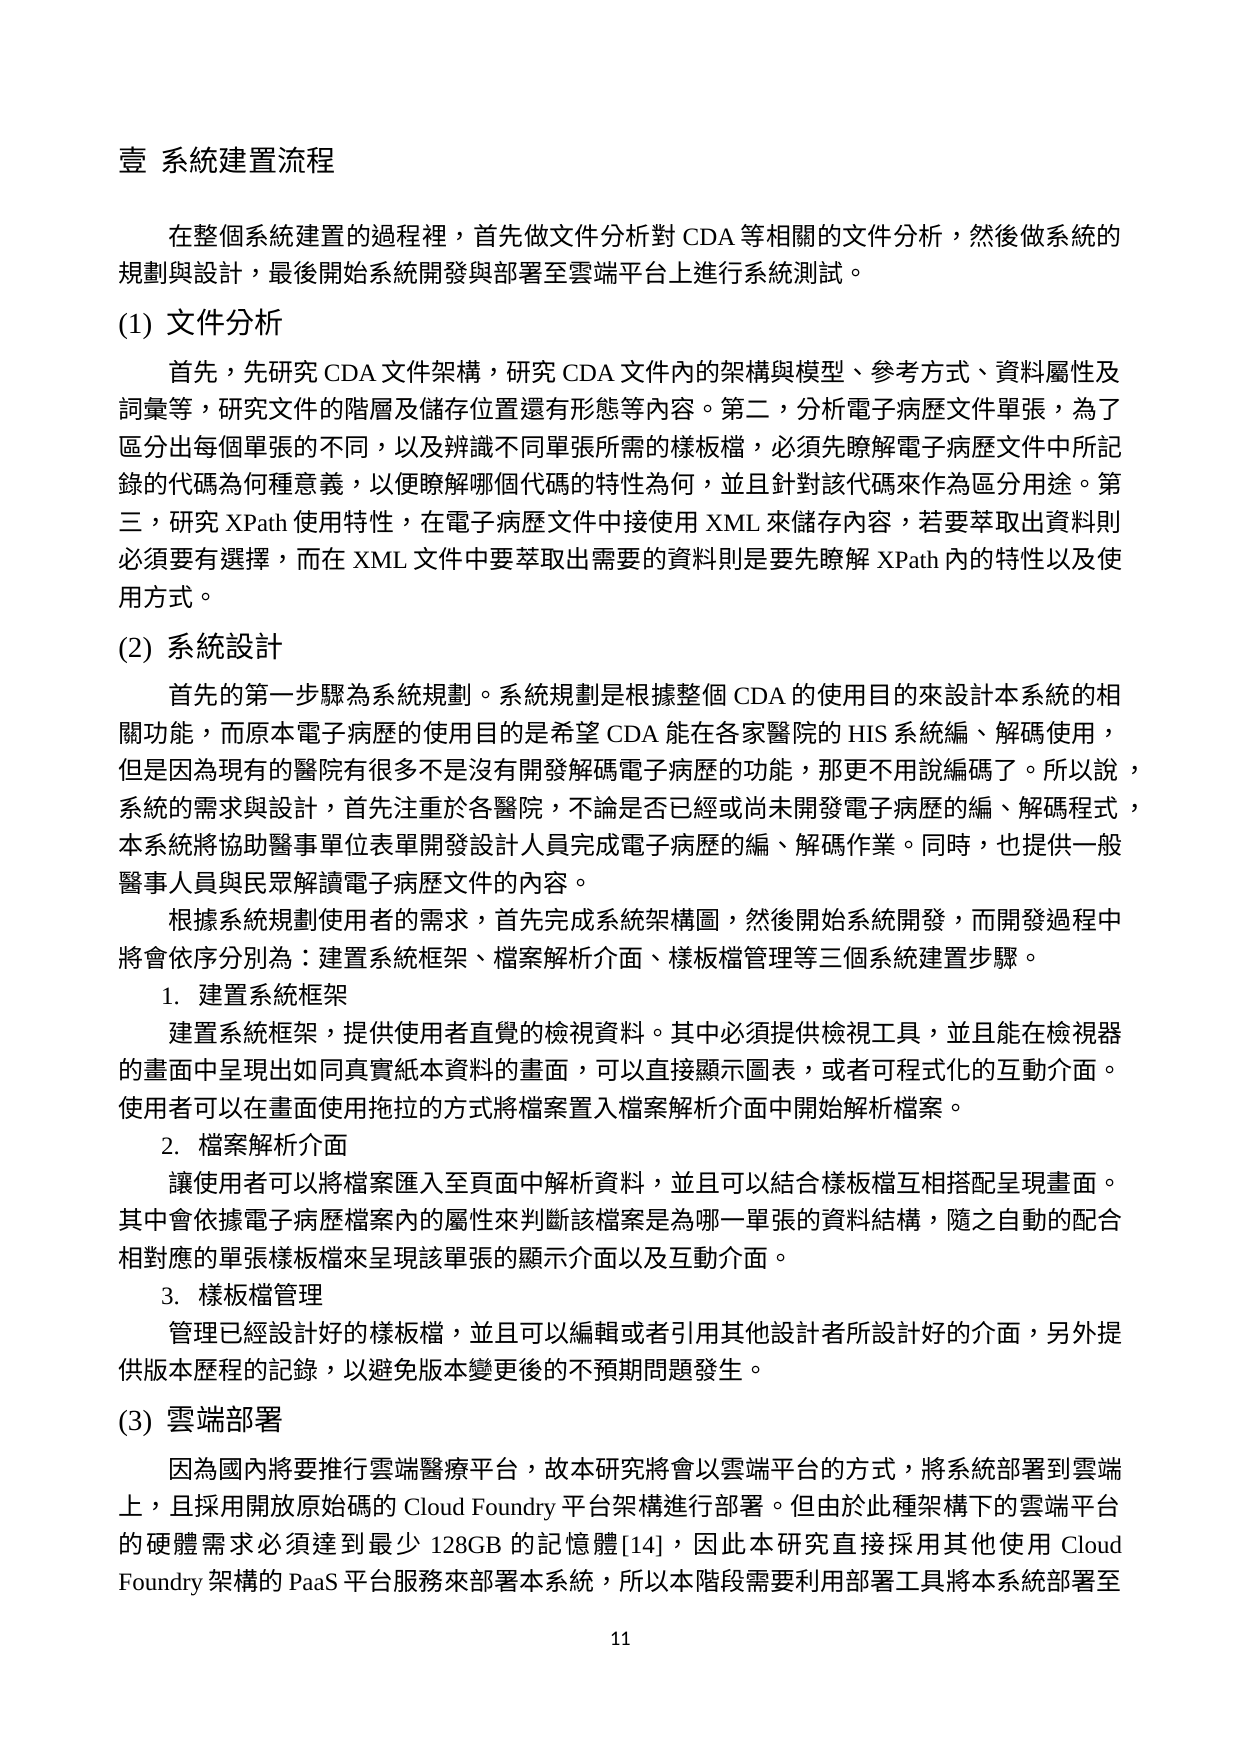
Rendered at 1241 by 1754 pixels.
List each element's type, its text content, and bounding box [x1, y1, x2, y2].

subtitle 系統建置流程 [118, 122, 1122, 197]
text 管理已經設計好的樣板檔，並且可以編輯或者引用其他設計者所設計好的介面，另外提供版本歷程的記錄，以避免版本變更後的不預期問題發生。 [118, 1312, 1122, 1387]
subtitle 雲端部署 [118, 1397, 1122, 1439]
list 樣板檔管理 [161, 1275, 1122, 1312]
list 檔案解析介面 [161, 1125, 1122, 1162]
text 首先的第一步驟為系統規劃。系統規劃是根據整個CDA的使用目的來設計本系統的相關功能，而原本電子病歷的使用目的是希望CDA能在各家醫院的HIS系統編、解碼使用，但是因為現有的醫院有很多不是沒有開發解碼電子病歷的功能，那更不用說編碼了。所以說，系統的需求與設計，首先注重於各醫院，不論是否已經或尚未開發電子病歷的編、解碼程式，本系統將協助醫事單位表單開發設計人員完成電子病歷的編、解碼作業。同時，也提供一般醫事人員與民眾解讀電子病歷文件的內容。 [118, 675, 1122, 900]
subtitle 文件分析 [118, 300, 1122, 342]
list 建置系統框架 [161, 975, 1122, 1012]
subtitle 系統設計 [118, 623, 1122, 666]
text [118, 1448, 1122, 1598]
text 建置系統框架，提供使用者直覺的檢視資料。其中必須提供檢視工具，並且能在檢視器的畫面中呈現出如同真實紙本資料的畫面，可以直接顯示圖表，或者可程式化的互動介面。使用者可以在畫面使用拖拉的方式將檔案置入檔案解析介面中開始解析檔案。 [118, 1012, 1122, 1125]
text 讓使用者可以將檔案匯入至頁面中解析資料，並且可以結合樣板檔互相搭配呈現畫面。其中會依據電子病歷檔案內的屬性來判斷該檔案是為哪一單張的資料結構，隨之自動的配合相對應的單張樣板檔來呈現該單張的顯示介面以及互動介面。 [118, 1162, 1122, 1275]
text 首先，先研究CDA文件架構，研究CDA文件內的架構與模型、參考方式、資料屬性及詞彙等，研究文件的階層及儲存位置還有形態等內容。第二，分析電子病歷文件單張，為了區分出每個單張的不同，以及辨識不同單張所需的樣板檔，必須先瞭解電子病歷文件中所記錄的代碼為何種意義，以便瞭解哪個代碼的特性為何，並且針對該代碼來作為區分用途。第三，研究XPath使用特性，在電子病歷文件中接使用XML來儲存內容，若要萃取出資料則必須要有選擇，而在XML文件中要萃取出需要的資料則是要先瞭解XPath內的特性以及使用方式。 [118, 351, 1122, 614]
text 在整個系統建置的過程裡，首先做文件分析對CDA等相關的文件分析，然後做系統的規劃與設計，最後開始系統開發與部署至雲端平台上進行系統測試。 [118, 215, 1122, 290]
text 根據系統規劃使用者的需求，首先完成系統架構圖，然後開始系統開發，而開發過程中將會依序分別為：建置系統框架、檔案解析介面、樣板檔管理等三個系統建置步驟。 [118, 900, 1122, 975]
